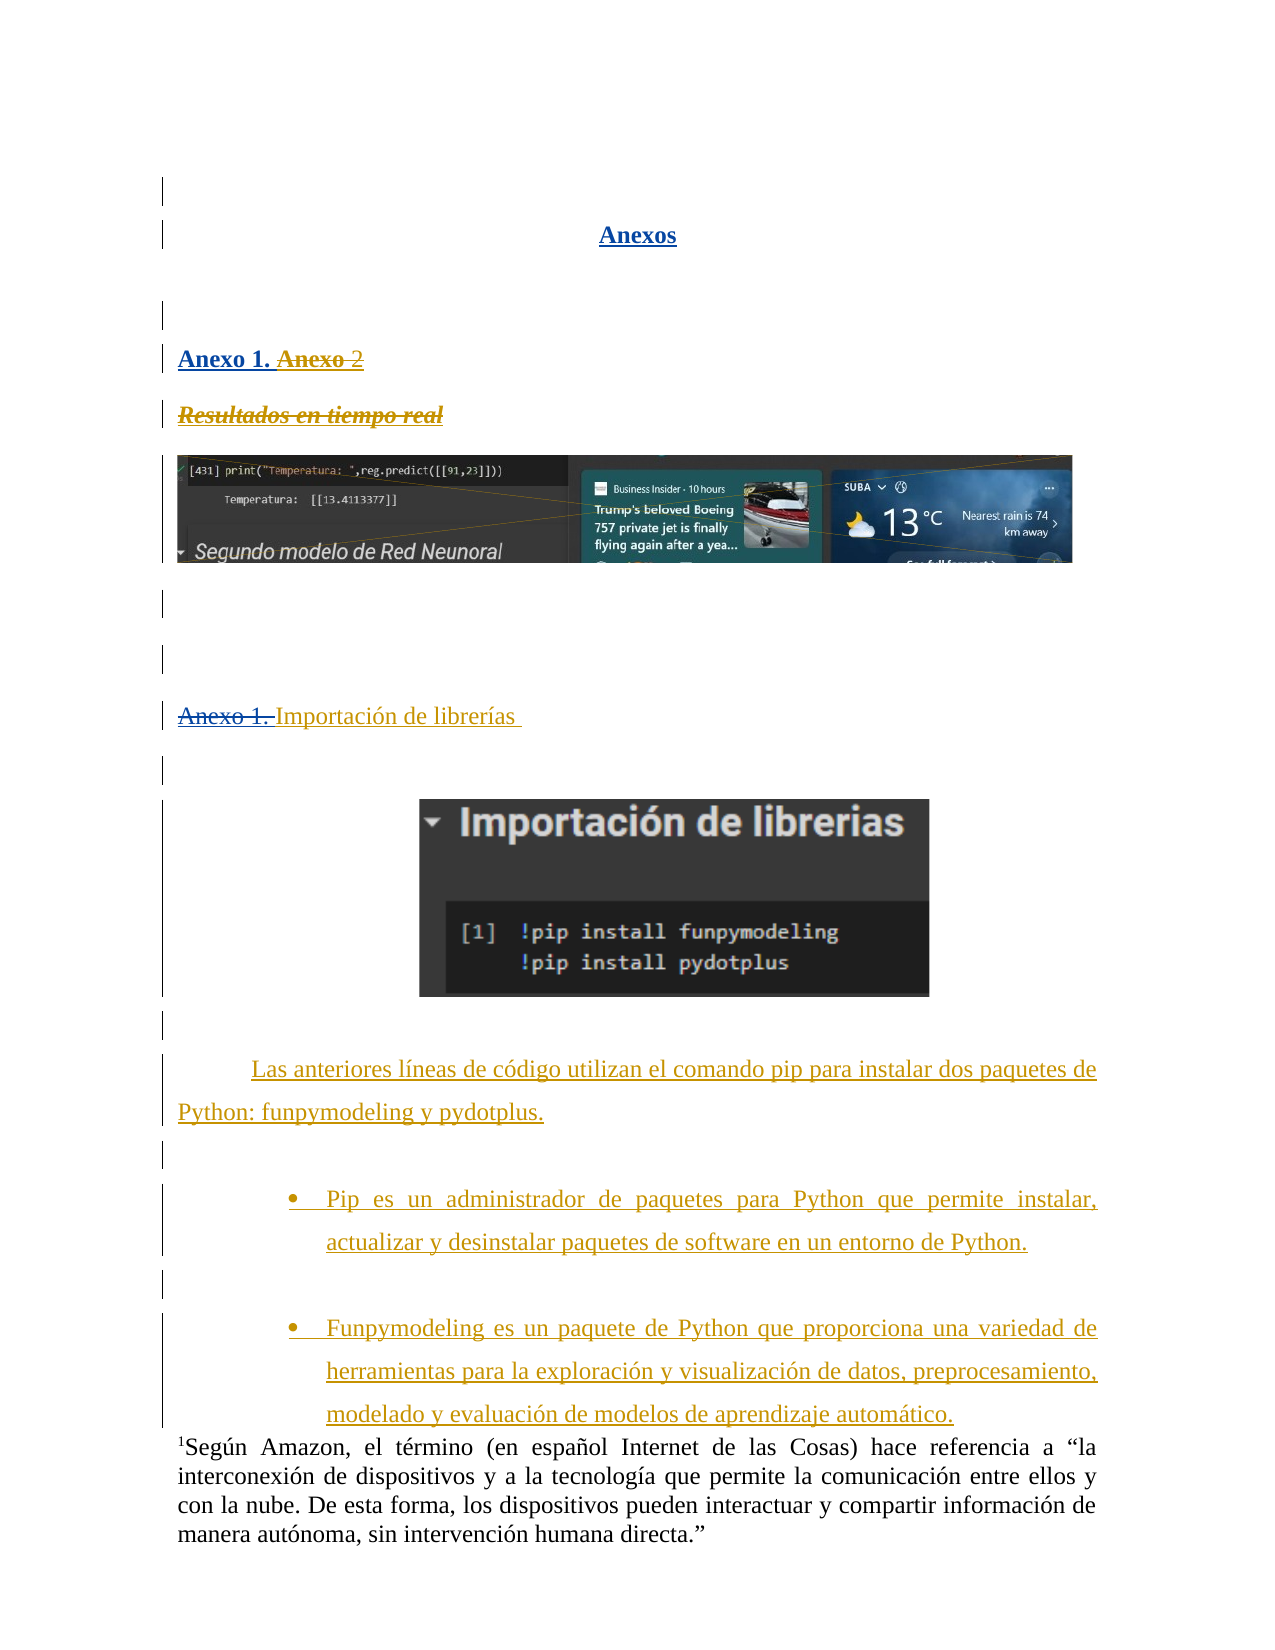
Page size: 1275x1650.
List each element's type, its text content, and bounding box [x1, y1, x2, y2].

picture [184, 510, 1066, 563]
text 1 [177, 344, 1098, 373]
picture [634, 456, 1073, 562]
picture [177, 456, 615, 562]
picture [184, 455, 1065, 508]
picture [419, 799, 930, 997]
